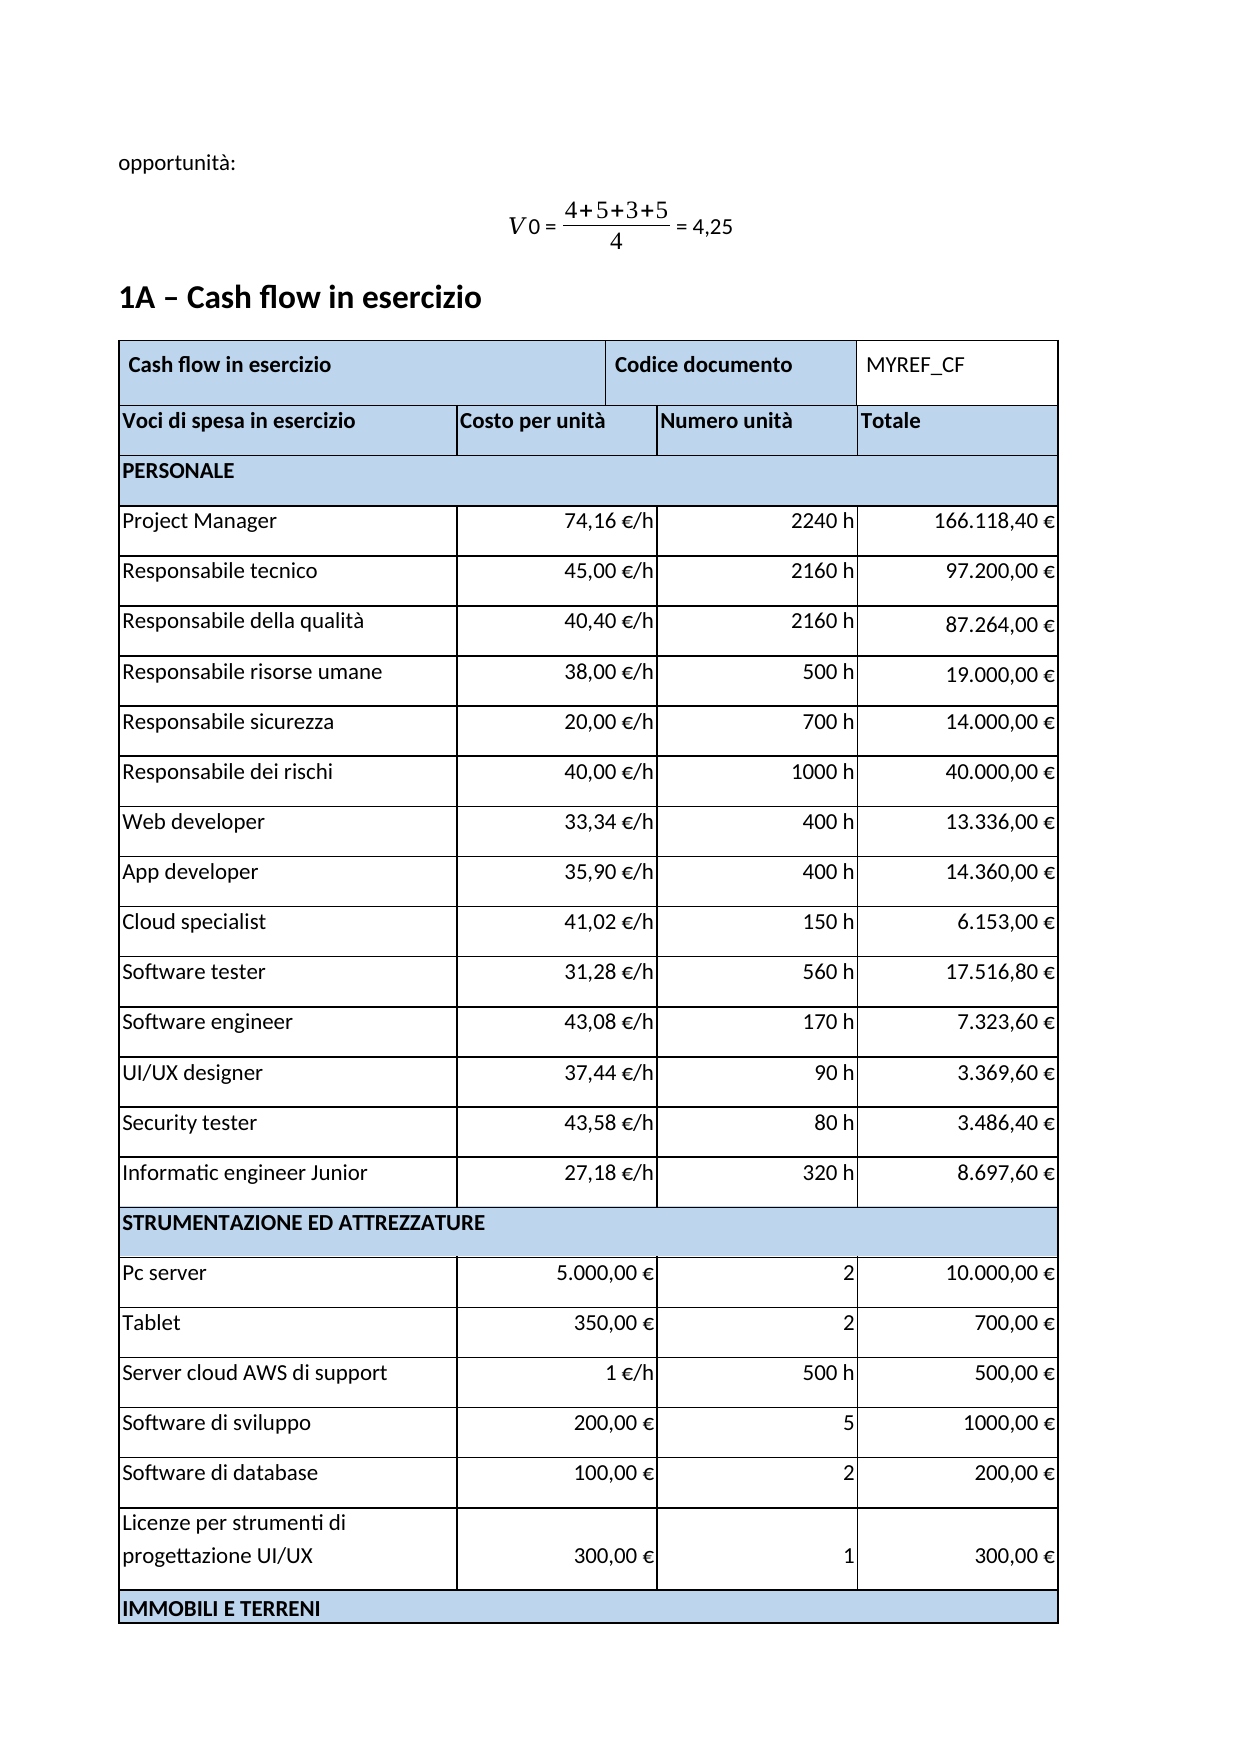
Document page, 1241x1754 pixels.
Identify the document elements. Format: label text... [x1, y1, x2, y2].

table_cell 2 [658, 1458, 857, 1507]
table_cell 97.200,00 € [858, 557, 1057, 605]
table_cell 7.323,60 € [858, 1008, 1057, 1056]
table_cell UI/UX designer [120, 1058, 456, 1106]
table_header Cash flow in esercizio [120, 341, 605, 405]
table_cell Software engineer [120, 1008, 456, 1056]
table_cell Responsabile sicurezza [120, 707, 456, 755]
table_cell 40,00 €/h [458, 757, 656, 806]
table_cell IMMOBILI E TERRENI [120, 1591, 1057, 1622]
table_cell 17.516,80 € [858, 957, 1057, 1006]
table_cell 170 h [658, 1008, 857, 1056]
table_cell Server cloud AWS di support [120, 1358, 456, 1407]
table_cell 13.336,00 € [858, 807, 1057, 856]
table_cell 41,02 €/h [458, 907, 656, 956]
table_cell 14.360,00 € [858, 857, 1057, 906]
table_cell 166.118,40 € [858, 507, 1057, 555]
table_cell Web developer [120, 807, 456, 856]
table_cell 200,00 € [458, 1408, 656, 1457]
table_cell 560 h [658, 957, 857, 1006]
table_cell 43,08 €/h [458, 1008, 656, 1056]
table_cell 400 h [658, 857, 857, 906]
table_cell Project Manager [120, 507, 456, 555]
table_cell 40,40 €/h [458, 607, 656, 655]
table_cell 14.000,00 € [858, 707, 1057, 755]
table_cell 1 €/h [458, 1358, 656, 1407]
table_cell Responsabile tecnico [120, 557, 456, 605]
table_cell 31,28 €/h [458, 957, 656, 1006]
table_cell Voci di spesa in esercizio [120, 406, 456, 455]
table_cell 90 h [658, 1058, 857, 1106]
table_cell Software di database [120, 1458, 456, 1507]
table_cell 500,00 € [858, 1358, 1057, 1407]
table_cell 33,34 €/h [458, 807, 656, 856]
table_cell 38,00 €/h [458, 657, 656, 705]
table_cell 700,00 € [858, 1308, 1057, 1357]
table_cell 20,00 €/h [458, 707, 656, 755]
table_cell 1 [658, 1509, 857, 1589]
table_cell 100,00 € [458, 1458, 656, 1507]
table_cell Cloud specialist [120, 907, 456, 956]
table_cell 19.000,00 € [858, 657, 1057, 705]
table_cell Numero unità [658, 406, 857, 455]
table_cell 1000,00 € [858, 1408, 1057, 1457]
table_cell PERSONALE [120, 456, 1057, 505]
table_cell App developer [120, 857, 456, 906]
table_cell 40.000,00 € [858, 757, 1057, 806]
table_cell Software tester [120, 957, 456, 1006]
table_cell Tablet [120, 1308, 456, 1357]
table_cell 35,90 €/h [458, 857, 656, 906]
table_cell Responsabile della qualità [120, 607, 456, 655]
table_cell STRUMENTAZIONE ED ATTREZZATURE [120, 1208, 1057, 1256]
table_cell 5 [658, 1408, 857, 1457]
table_cell 10.000,00 € [858, 1258, 1057, 1307]
table_cell 150 h [658, 907, 857, 956]
table_cell Informatic engineer Junior [120, 1158, 456, 1206]
table_cell 2 [658, 1258, 857, 1307]
table_cell 500 h [658, 657, 857, 705]
text opportunità: [118, 148, 1122, 176]
table_cell Security tester [120, 1108, 456, 1156]
table_cell Totale [858, 406, 1057, 455]
table_cell 2160 h [658, 607, 857, 655]
table_cell 6.153,00 € [858, 907, 1057, 956]
table_cell 3.486,40 € [858, 1108, 1057, 1156]
text 1A – Cash flow in esercizio [118, 276, 1122, 317]
table_cell Licenze per strumenti di progettazione UI/UX [120, 1509, 456, 1589]
table_cell Costo per unità [458, 406, 656, 455]
table_header Codice documento [606, 341, 856, 405]
table_cell 27,18 €/h [458, 1158, 656, 1206]
table_cell 2160 h [658, 557, 857, 605]
table_cell 45,00 €/h [458, 557, 656, 605]
table_cell 87.264,00 € [858, 607, 1057, 655]
table_cell 3.369,60 € [858, 1058, 1057, 1106]
table_cell 80 h [658, 1108, 857, 1156]
table_cell 350,00 € [458, 1308, 656, 1357]
table_cell 2240 h [658, 507, 857, 555]
table_cell 500 h [658, 1358, 857, 1407]
table_cell 37,44 €/h [458, 1058, 656, 1106]
table_cell 8.697,60 € [858, 1158, 1057, 1206]
table_cell 5.000,00 € [458, 1258, 656, 1307]
table_cell Pc server [120, 1258, 456, 1307]
table_cell Responsabile risorse umane [120, 657, 456, 705]
table_cell 700 h [658, 707, 857, 755]
table_cell 43,58 €/h [458, 1108, 656, 1156]
table_cell 2 [658, 1308, 857, 1357]
table_cell Software di sviluppo [120, 1408, 456, 1457]
text 𝑉0 = = 4,25 [118, 196, 1122, 255]
table_cell 300,00 € [858, 1509, 1057, 1589]
table_cell 1000 h [658, 757, 857, 806]
table_cell 74,16 €/h [458, 507, 656, 555]
table_cell 320 h [658, 1158, 857, 1206]
table_cell 400 h [658, 807, 857, 856]
table_cell Responsabile dei rischi [120, 757, 456, 806]
table_cell 200,00 € [858, 1458, 1057, 1507]
table_header MYREF_CF [857, 341, 1057, 405]
table_cell 300,00 € [458, 1509, 656, 1589]
